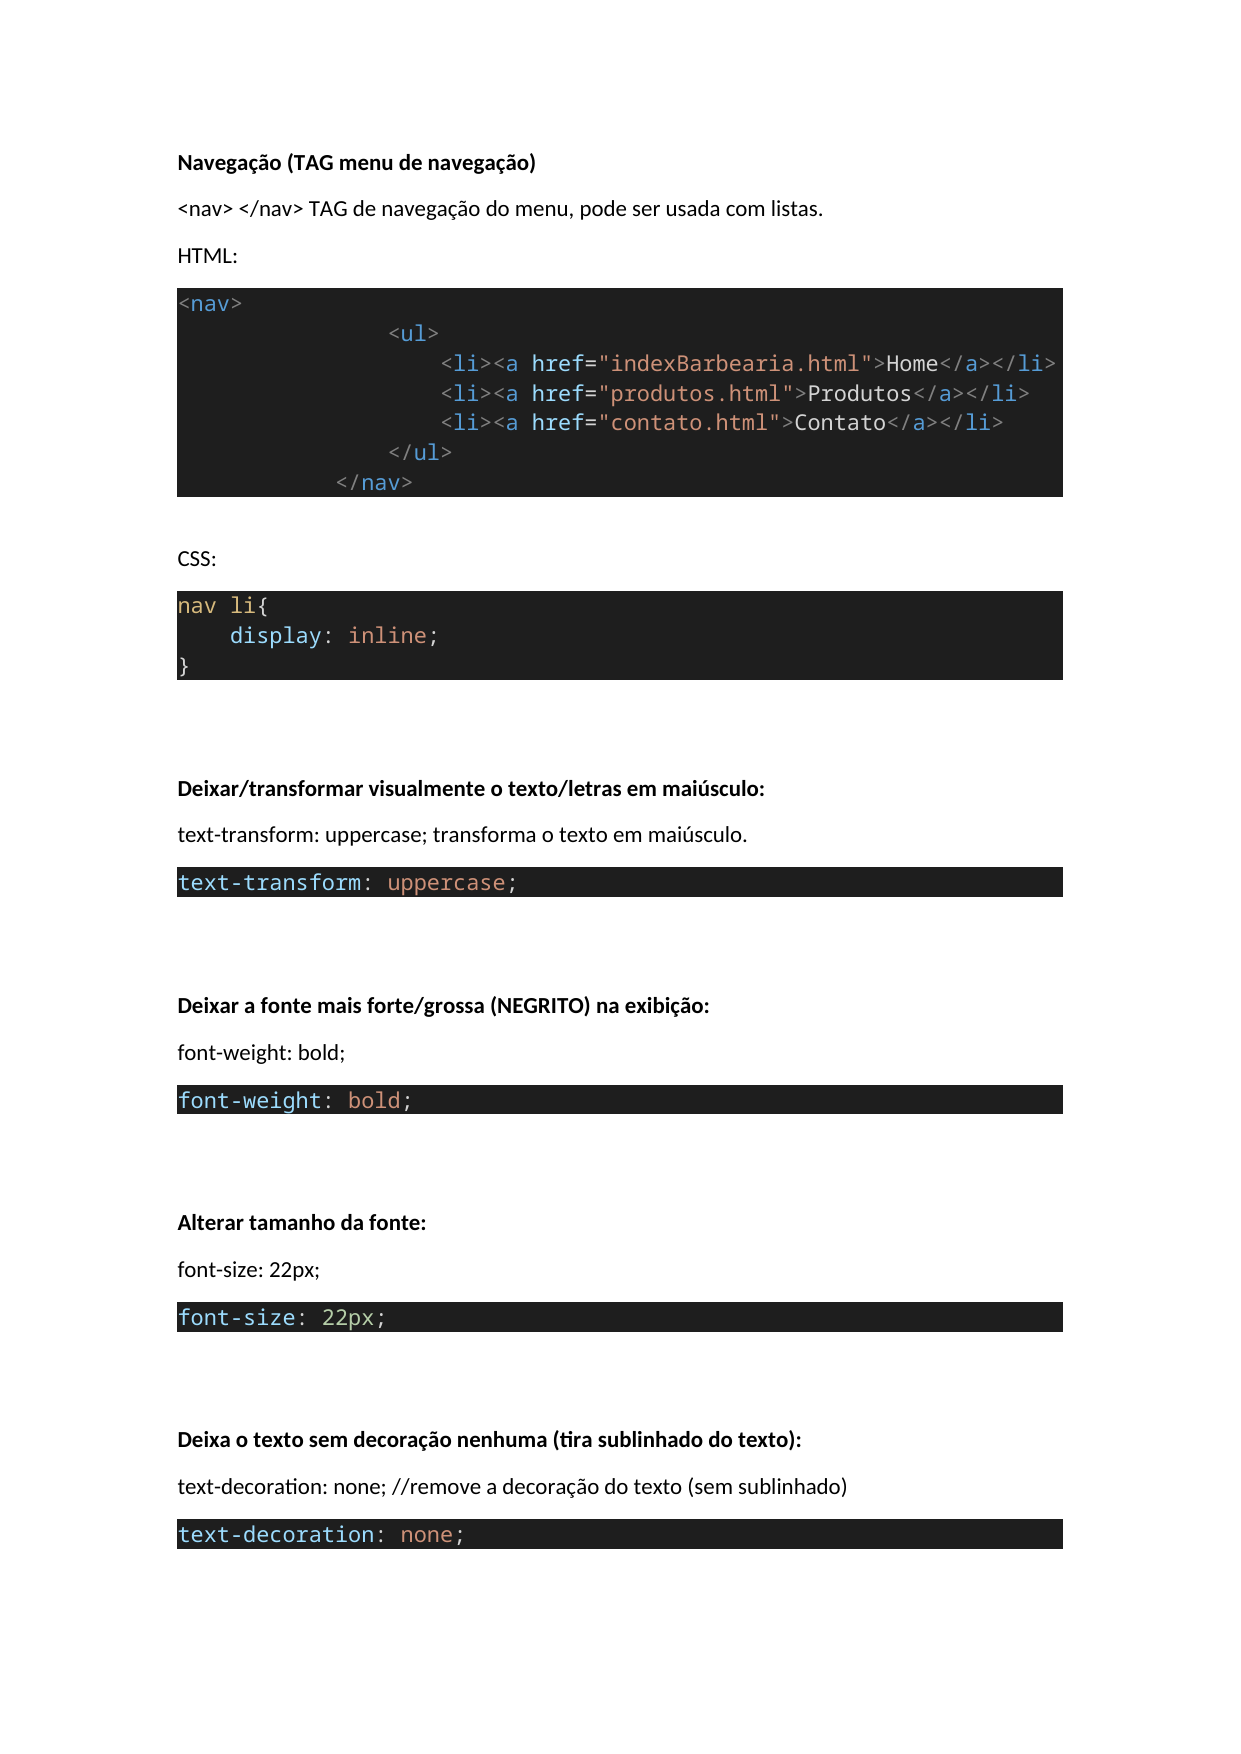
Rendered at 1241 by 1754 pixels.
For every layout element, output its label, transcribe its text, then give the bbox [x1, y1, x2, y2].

text font-weight: bold; [177, 1038, 1063, 1066]
text display: inline; [177, 620, 1063, 650]
text <li><a href="produtos.html">Produtos</a></li> [177, 378, 1063, 407]
text text-transform: uppercase; transforma o texto em maiúsculo. [177, 821, 1063, 848]
text HTML: [177, 241, 1063, 269]
text text-decoration: none; //remove a decoração do texto (sem sublinhado) [177, 1472, 1063, 1500]
text Alterar tamanho da fonte: [177, 1208, 1063, 1236]
text CSS: [177, 544, 1063, 572]
text nav li{ [177, 591, 1063, 620]
text </ul> [177, 437, 1063, 467]
text <nav> [177, 288, 1063, 318]
text <li><a href="contato.html">Contato</a></li> [177, 407, 1063, 437]
text Navegação (TAG menu de navegação) [177, 148, 1063, 176]
text <li><a href="indexBarbearia.html">Home</a></li> [177, 348, 1063, 378]
text font-size: 22px; [177, 1255, 1063, 1283]
text <nav> </nav> TAG de navegação do menu, pode ser usada com listas. [177, 194, 1063, 222]
text Deixar a fonte mais forte/grossa (NEGRITO) na exibição: [177, 991, 1063, 1019]
text <ul> [177, 318, 1063, 348]
text } [177, 650, 1063, 680]
text text-decoration: none; [177, 1519, 1063, 1549]
text text-transform: uppercase; [177, 867, 1063, 897]
text Deixa o texto sem decoração nenhuma (tira sublinhado do texto): [177, 1426, 1063, 1453]
text Deixar/transformar visualmente o texto/letras em maiúsculo: [177, 774, 1063, 802]
text font-weight: bold; [177, 1085, 1063, 1114]
text font-size: 22px; [177, 1302, 1063, 1332]
text </nav> [177, 467, 1063, 497]
